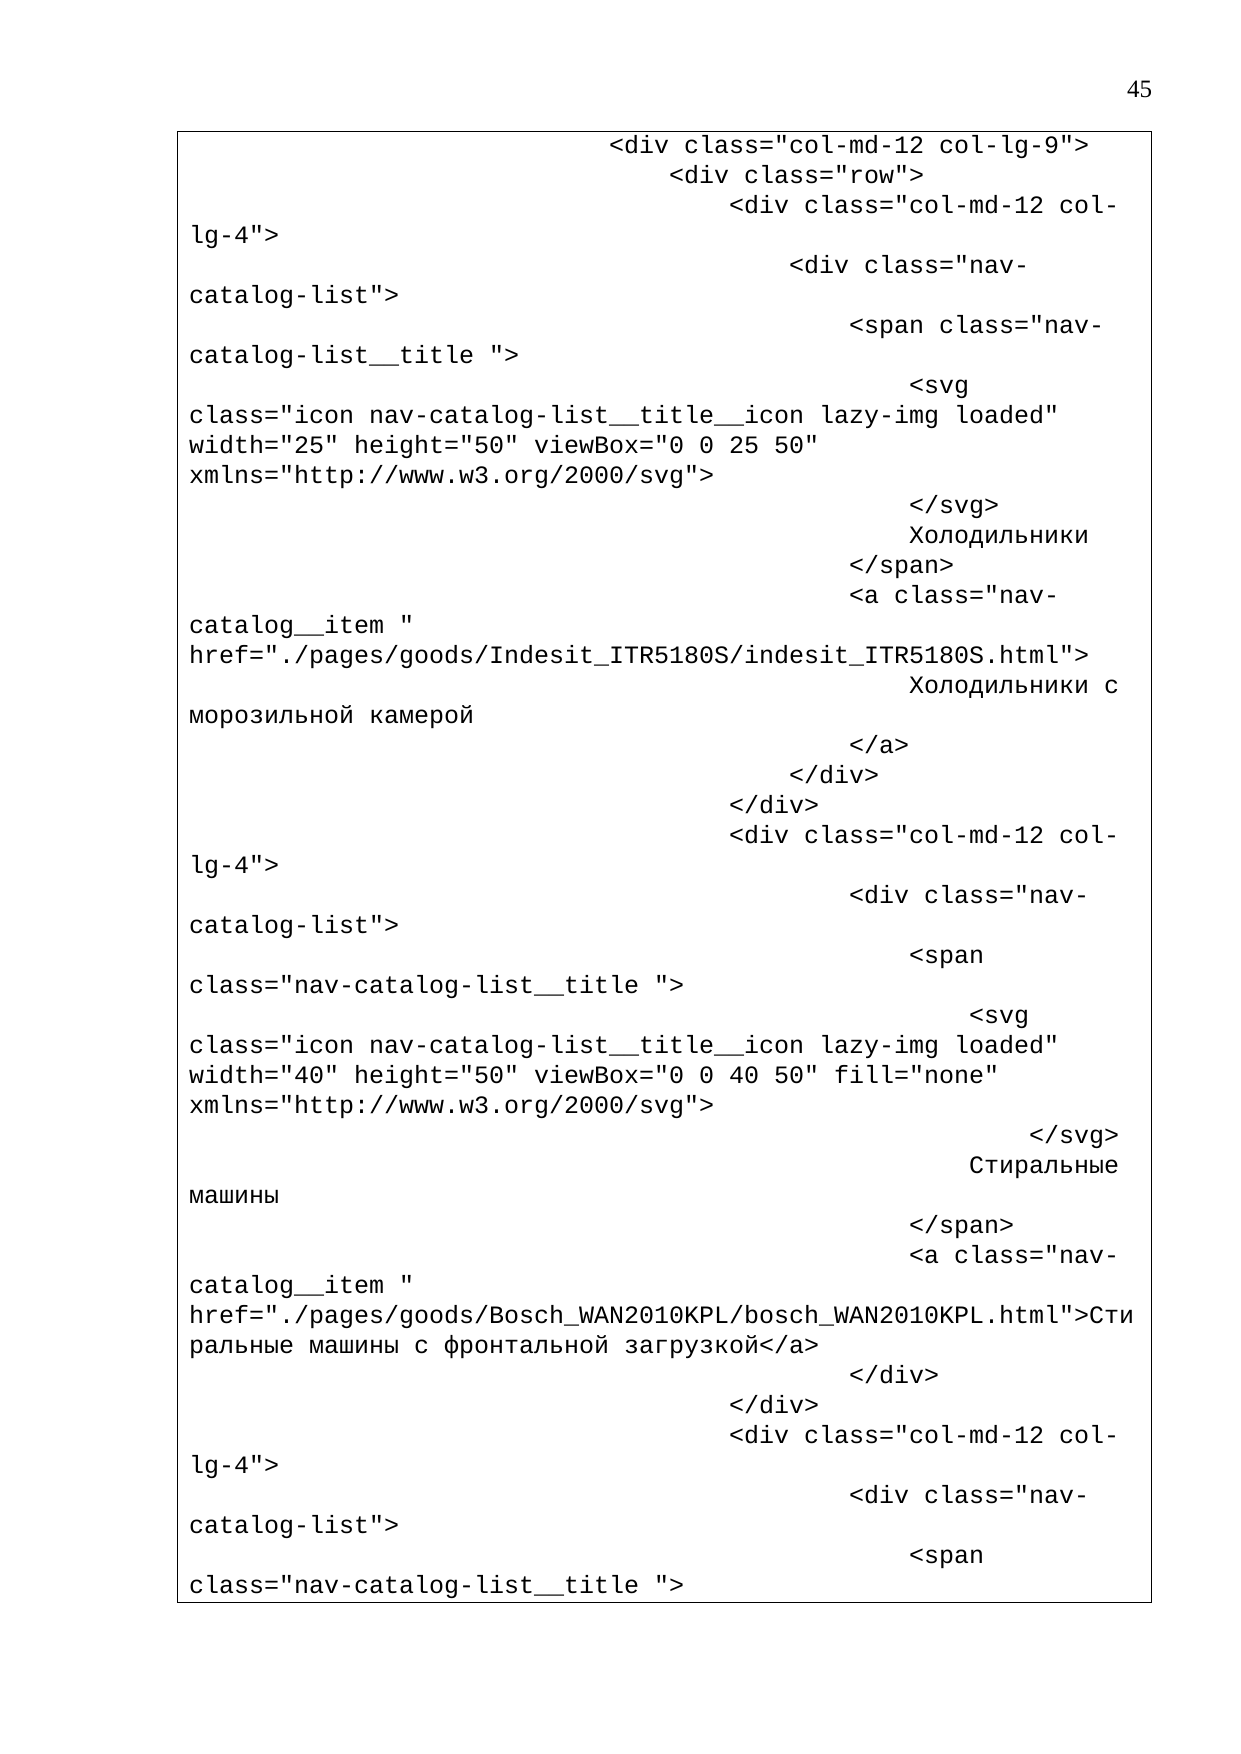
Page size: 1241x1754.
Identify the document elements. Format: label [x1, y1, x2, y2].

table_header [178, 132, 1151, 1602]
